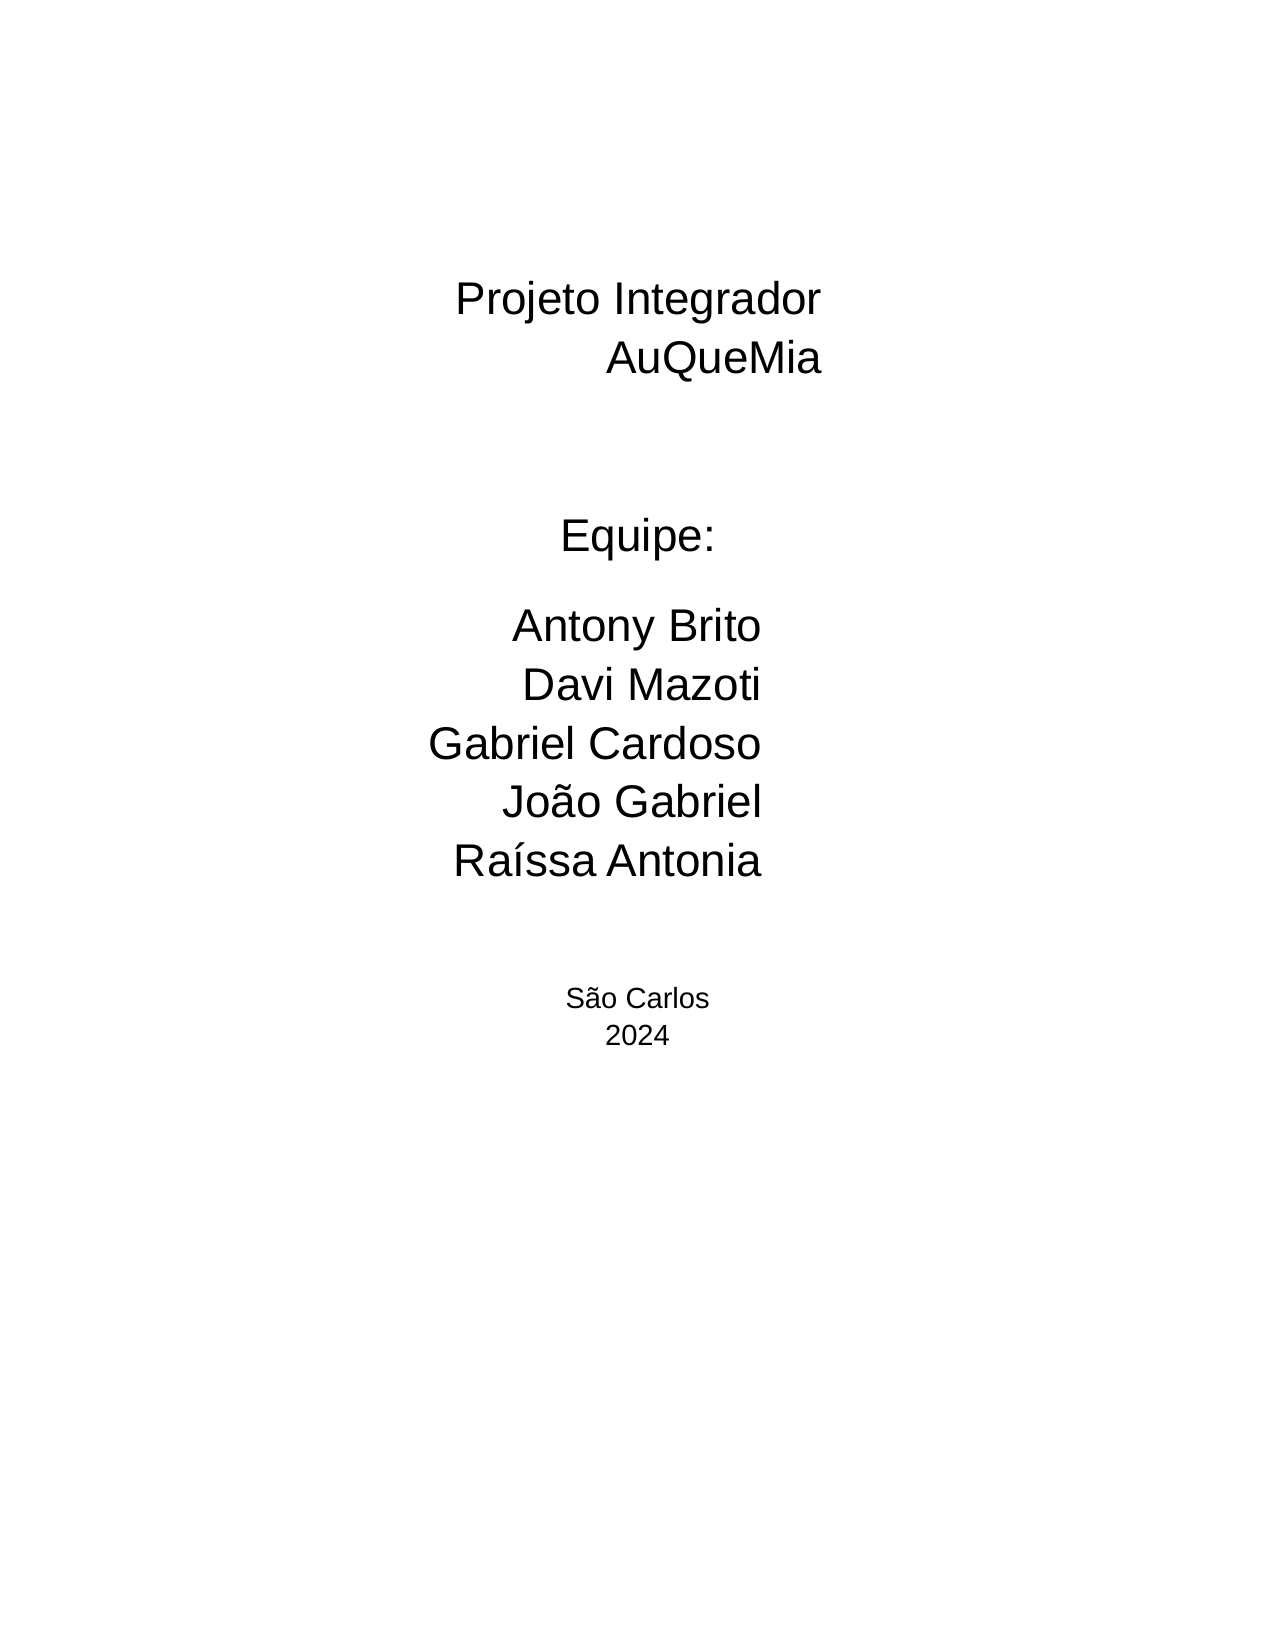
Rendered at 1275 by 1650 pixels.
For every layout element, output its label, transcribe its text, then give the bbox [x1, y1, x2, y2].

text AuQueMia [150, 330, 822, 383]
subtitle Davi Mazoti [150, 657, 762, 710]
text São Carlos [565, 981, 1122, 1014]
subtitle Raíssa Antonia [150, 834, 762, 887]
text 2024 [153, 1018, 1122, 1052]
subtitle Gabriel Cardoso [150, 716, 762, 769]
text Projeto Integrador [150, 271, 822, 324]
subtitle João Gabriel [150, 775, 762, 828]
text Equipe: [560, 509, 1122, 561]
subtitle Antony Brito [150, 598, 762, 651]
